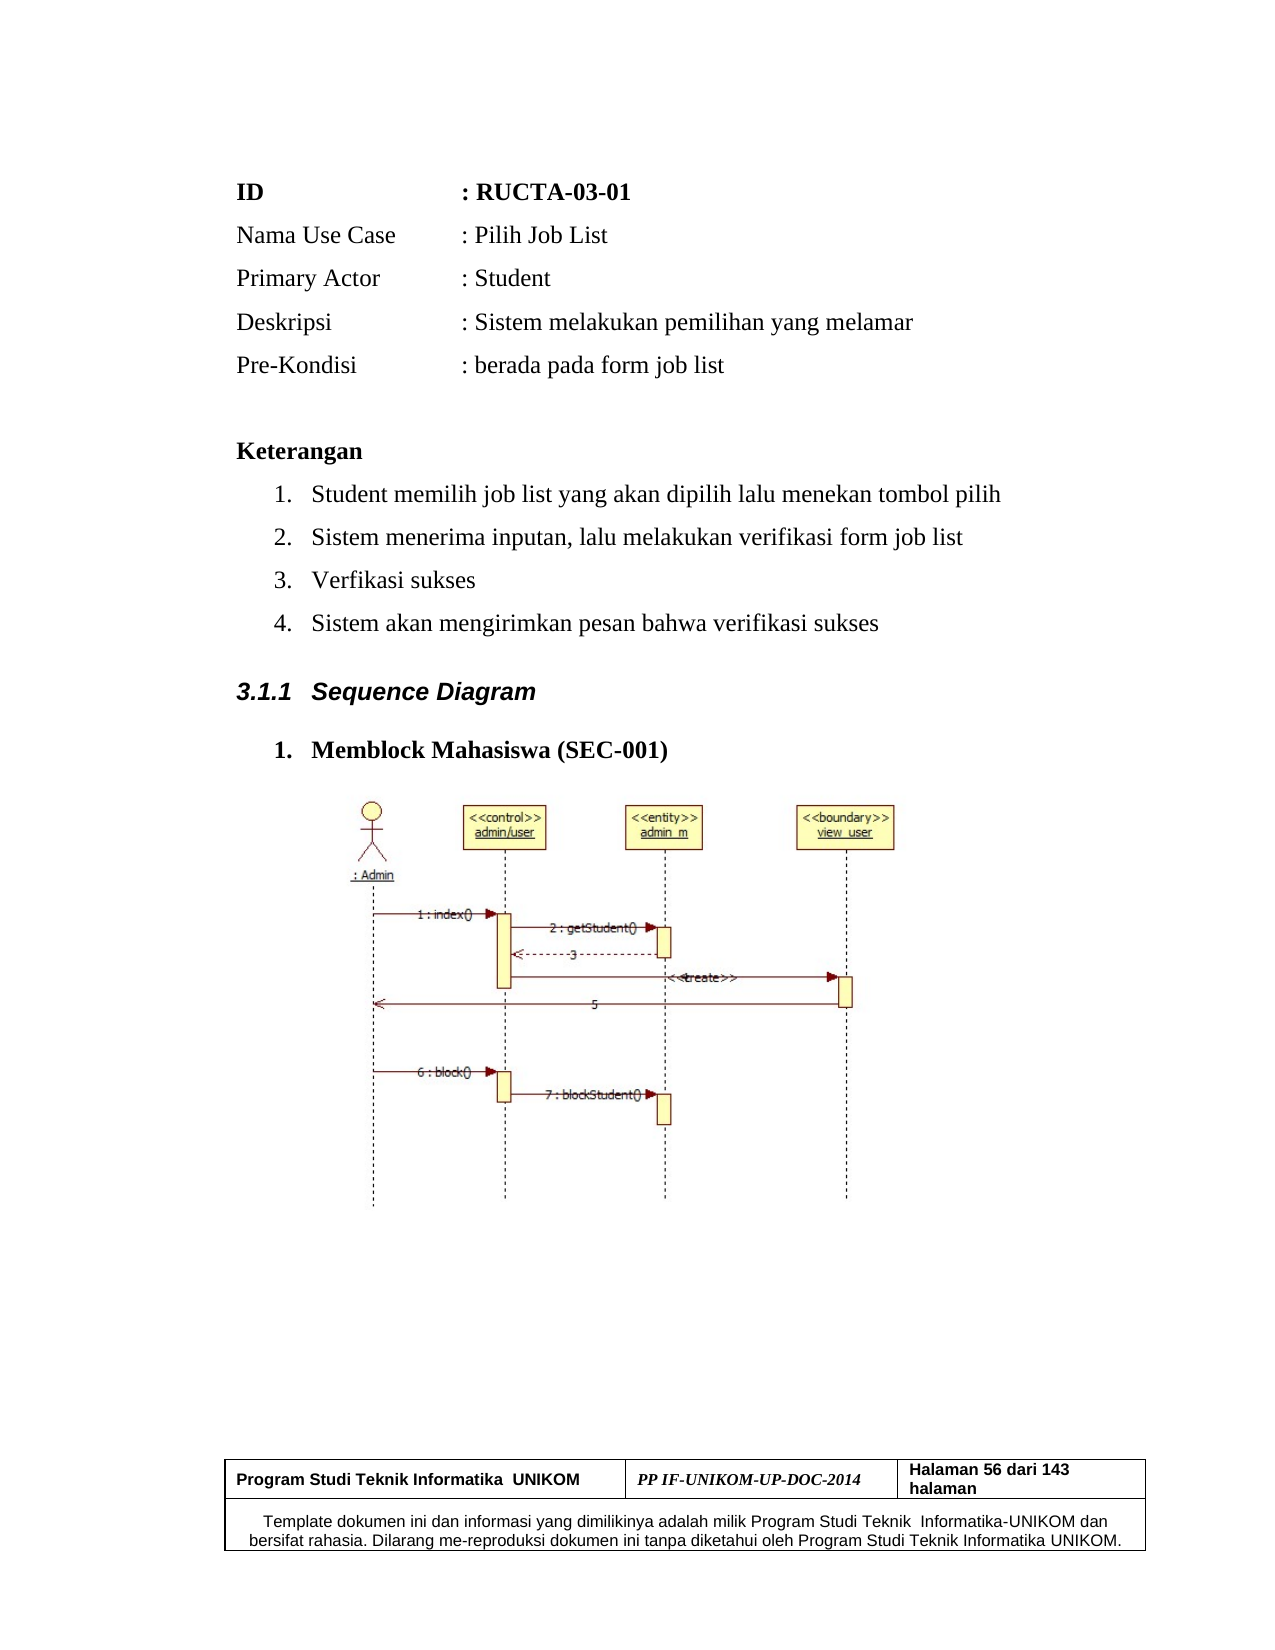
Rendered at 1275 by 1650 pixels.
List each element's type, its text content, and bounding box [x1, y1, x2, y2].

text Keterangan [236, 436, 1098, 465]
text ID : RUCTA-03-01 [236, 177, 1098, 206]
text Primary Actor : Student [236, 263, 1098, 292]
picture [311, 778, 917, 1229]
text Pre-Kondisi : berada pada form job list [236, 350, 1098, 378]
list Sistem menerima inputan, lalu melakukan verifikasi form job list [274, 522, 1098, 551]
subtitle Sequence Diagram [236, 677, 1098, 705]
text Deskripsi : Sistem melakukan pemilihan yang melamar [236, 307, 1098, 335]
list Memblock Mahasiswa (SEC-001) [274, 736, 1098, 764]
list Verfikasi sukses [274, 565, 1098, 594]
list Sistem akan mengirimkan pesan bahwa verifikasi sukses [274, 608, 1098, 637]
text Nama Use Case : Pilih Job List [236, 220, 1098, 249]
list Student memilih job list yang akan dipilih lalu menekan tombol pilih [274, 479, 1098, 508]
